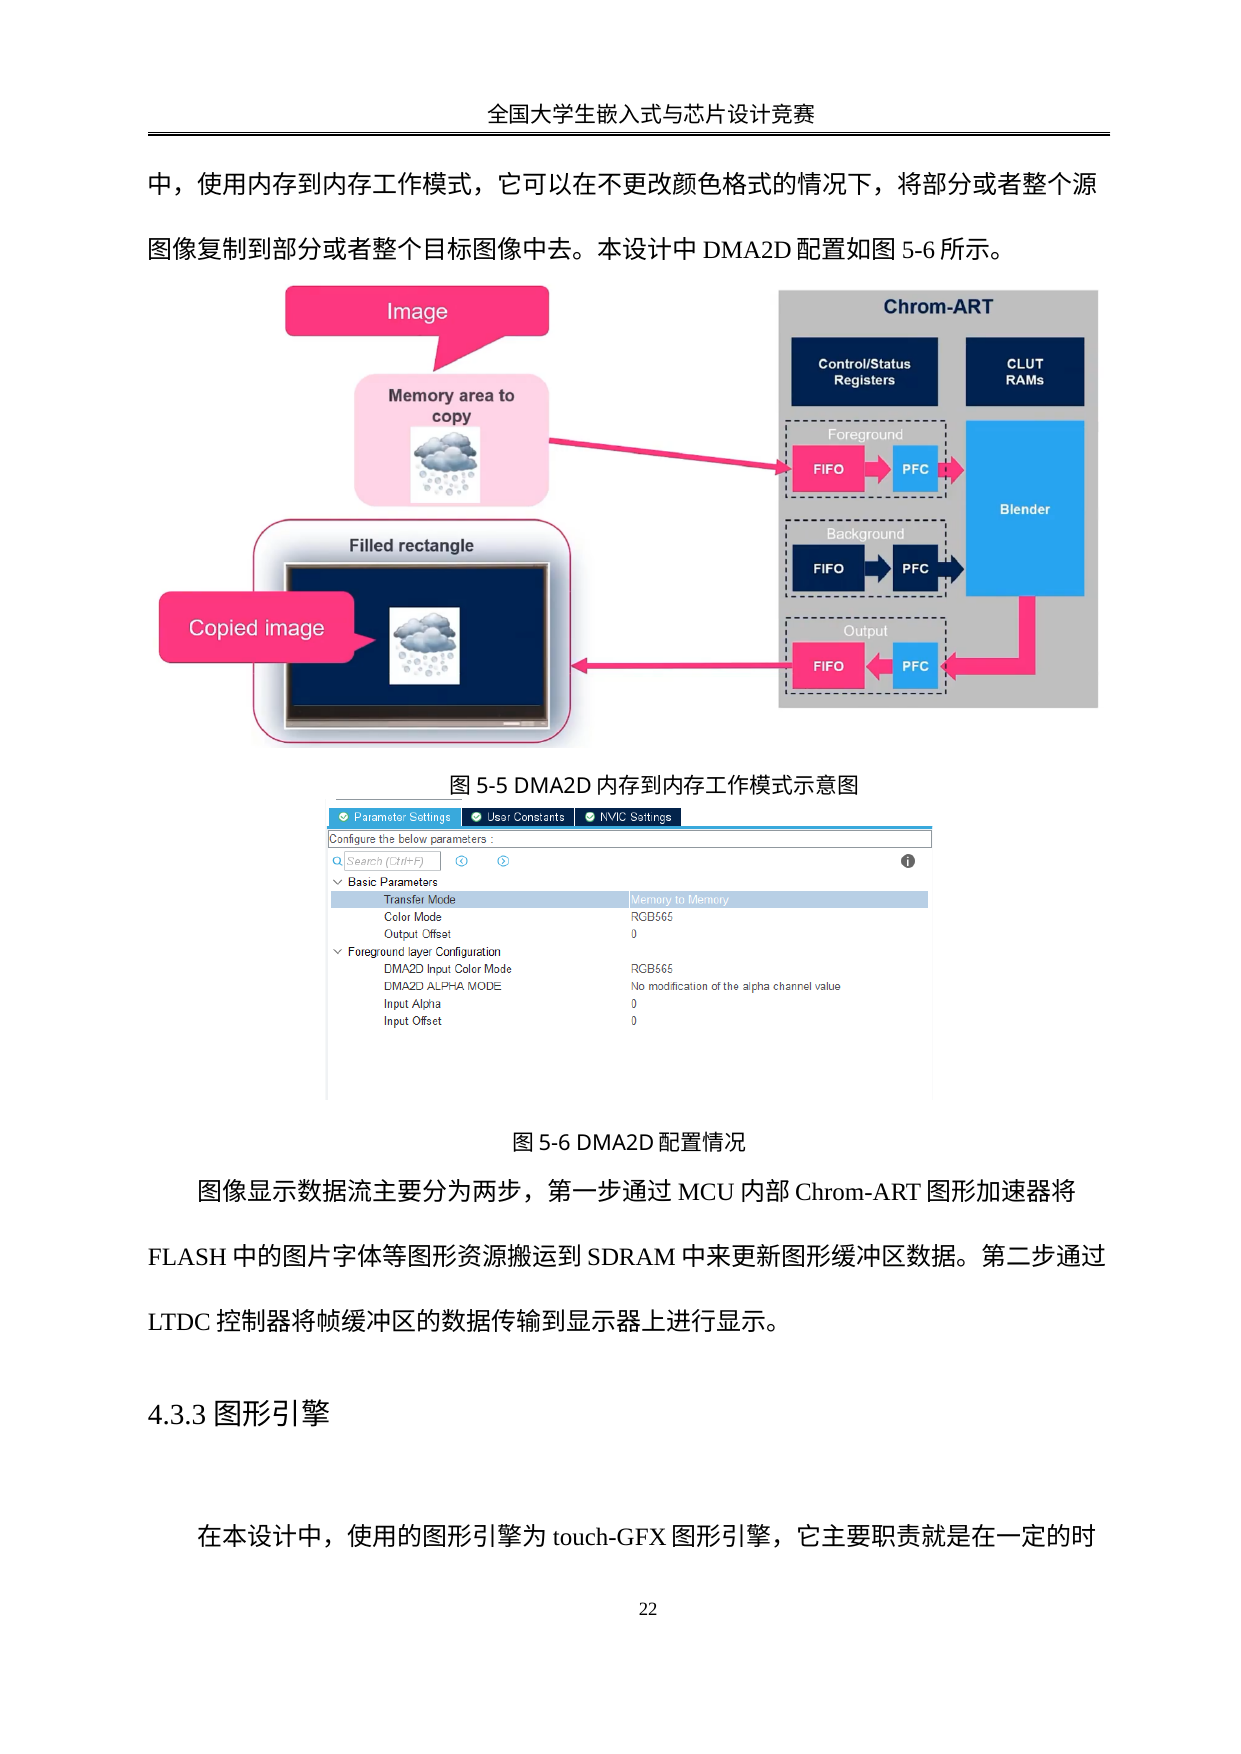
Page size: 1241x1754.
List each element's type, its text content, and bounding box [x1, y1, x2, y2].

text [148, 1502, 1110, 1567]
text 图像显示数据流主要分为两步，第一步通过MCU内部Chrom-ART图形加速器将FLASH中的图片字体等图形资源搬运到SDRAM中来更新图形缓冲区数据。第二步通过LTDC控制器将帧缓冲区的数据传输到显示器上进行显示。 [148, 1157, 1110, 1352]
picture [325, 799, 933, 1100]
text 图5-6 DMA2D配置情况 [148, 1125, 1110, 1157]
text 图5-5 DMA2D内存到内存工作模式示意图 [148, 767, 1110, 800]
subtitle 4.3.3 图形引擎 [148, 1379, 1110, 1444]
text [148, 150, 1110, 280]
picture [150, 279, 1108, 748]
